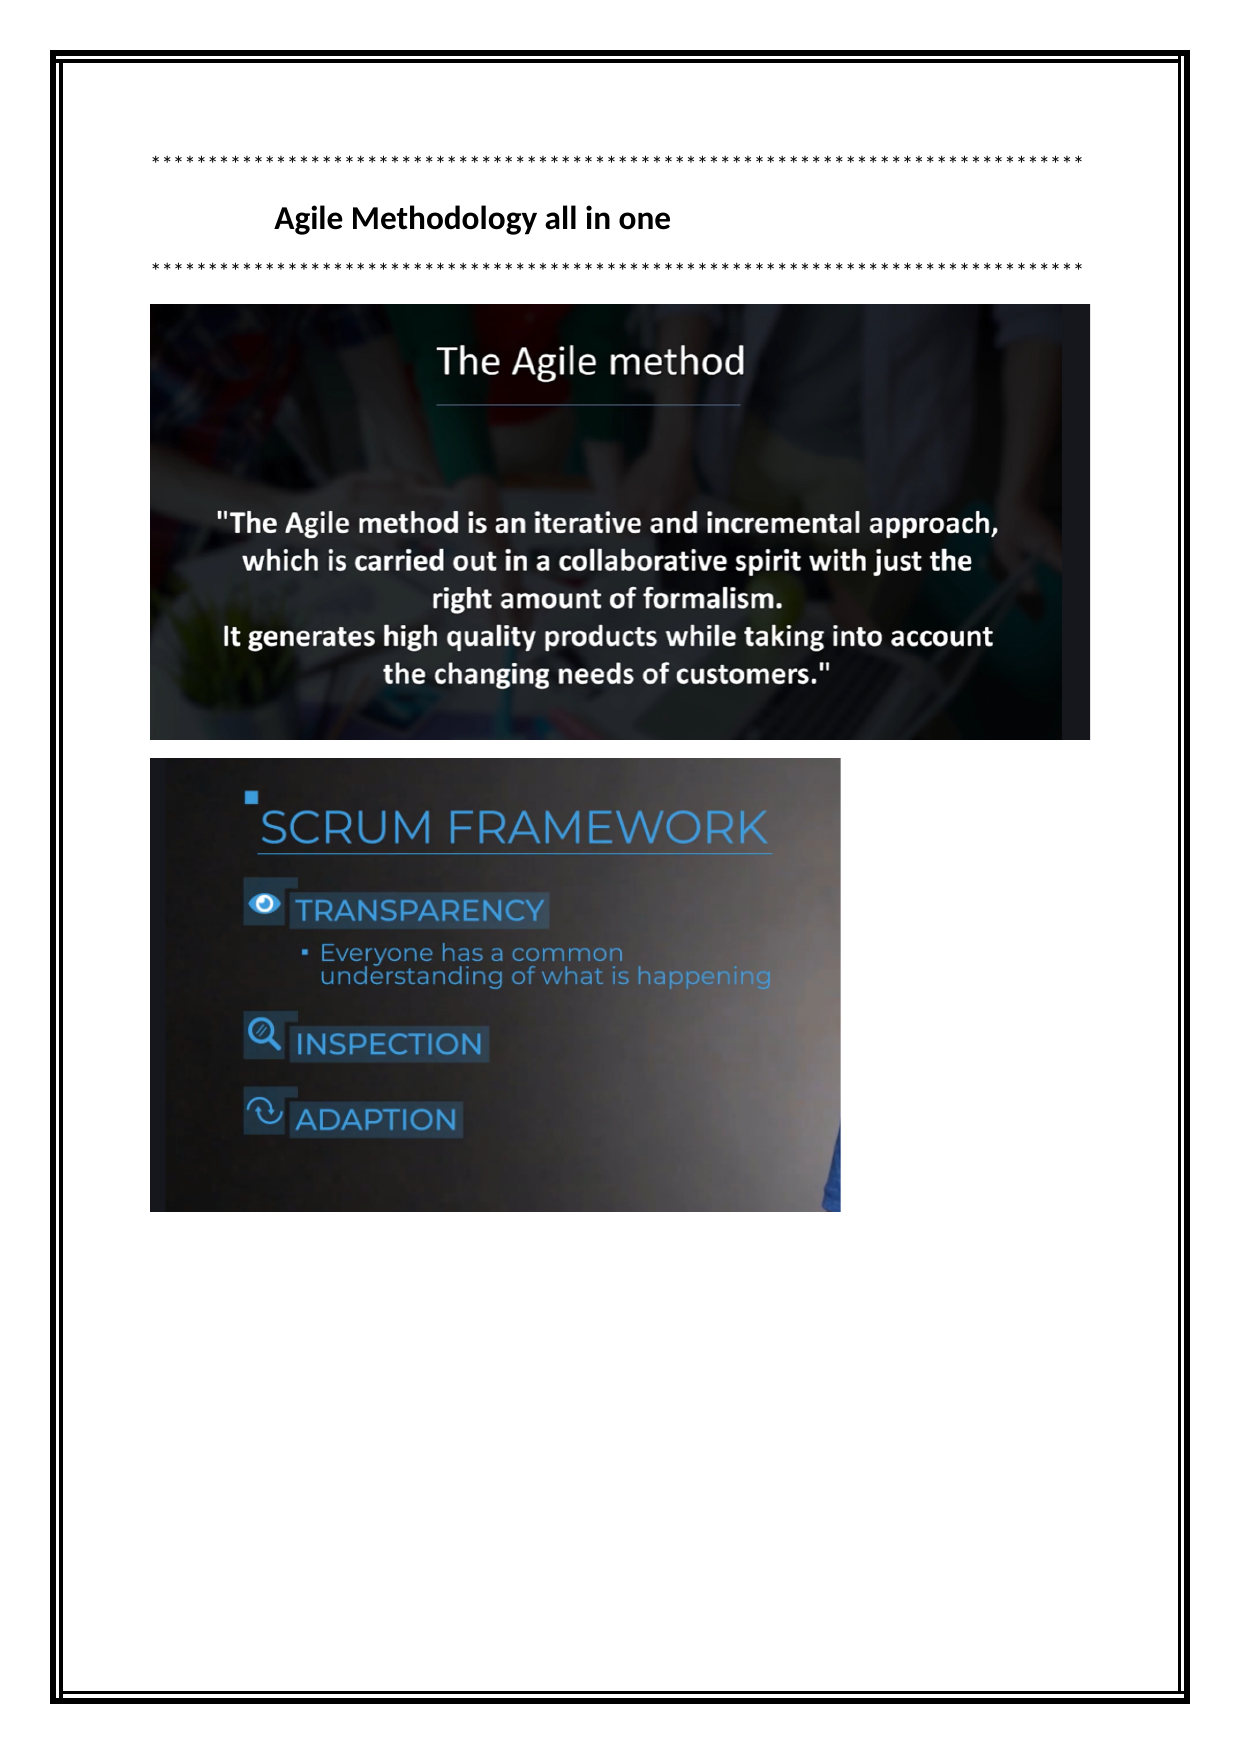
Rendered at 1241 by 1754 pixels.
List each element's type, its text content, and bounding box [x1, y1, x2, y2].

text ********************************************************************************** [150, 257, 1090, 286]
text ********************************************************************************** [150, 150, 1090, 178]
picture [150, 758, 841, 1212]
picture [150, 304, 1091, 740]
text Agile Methodology all in one [150, 197, 1090, 238]
